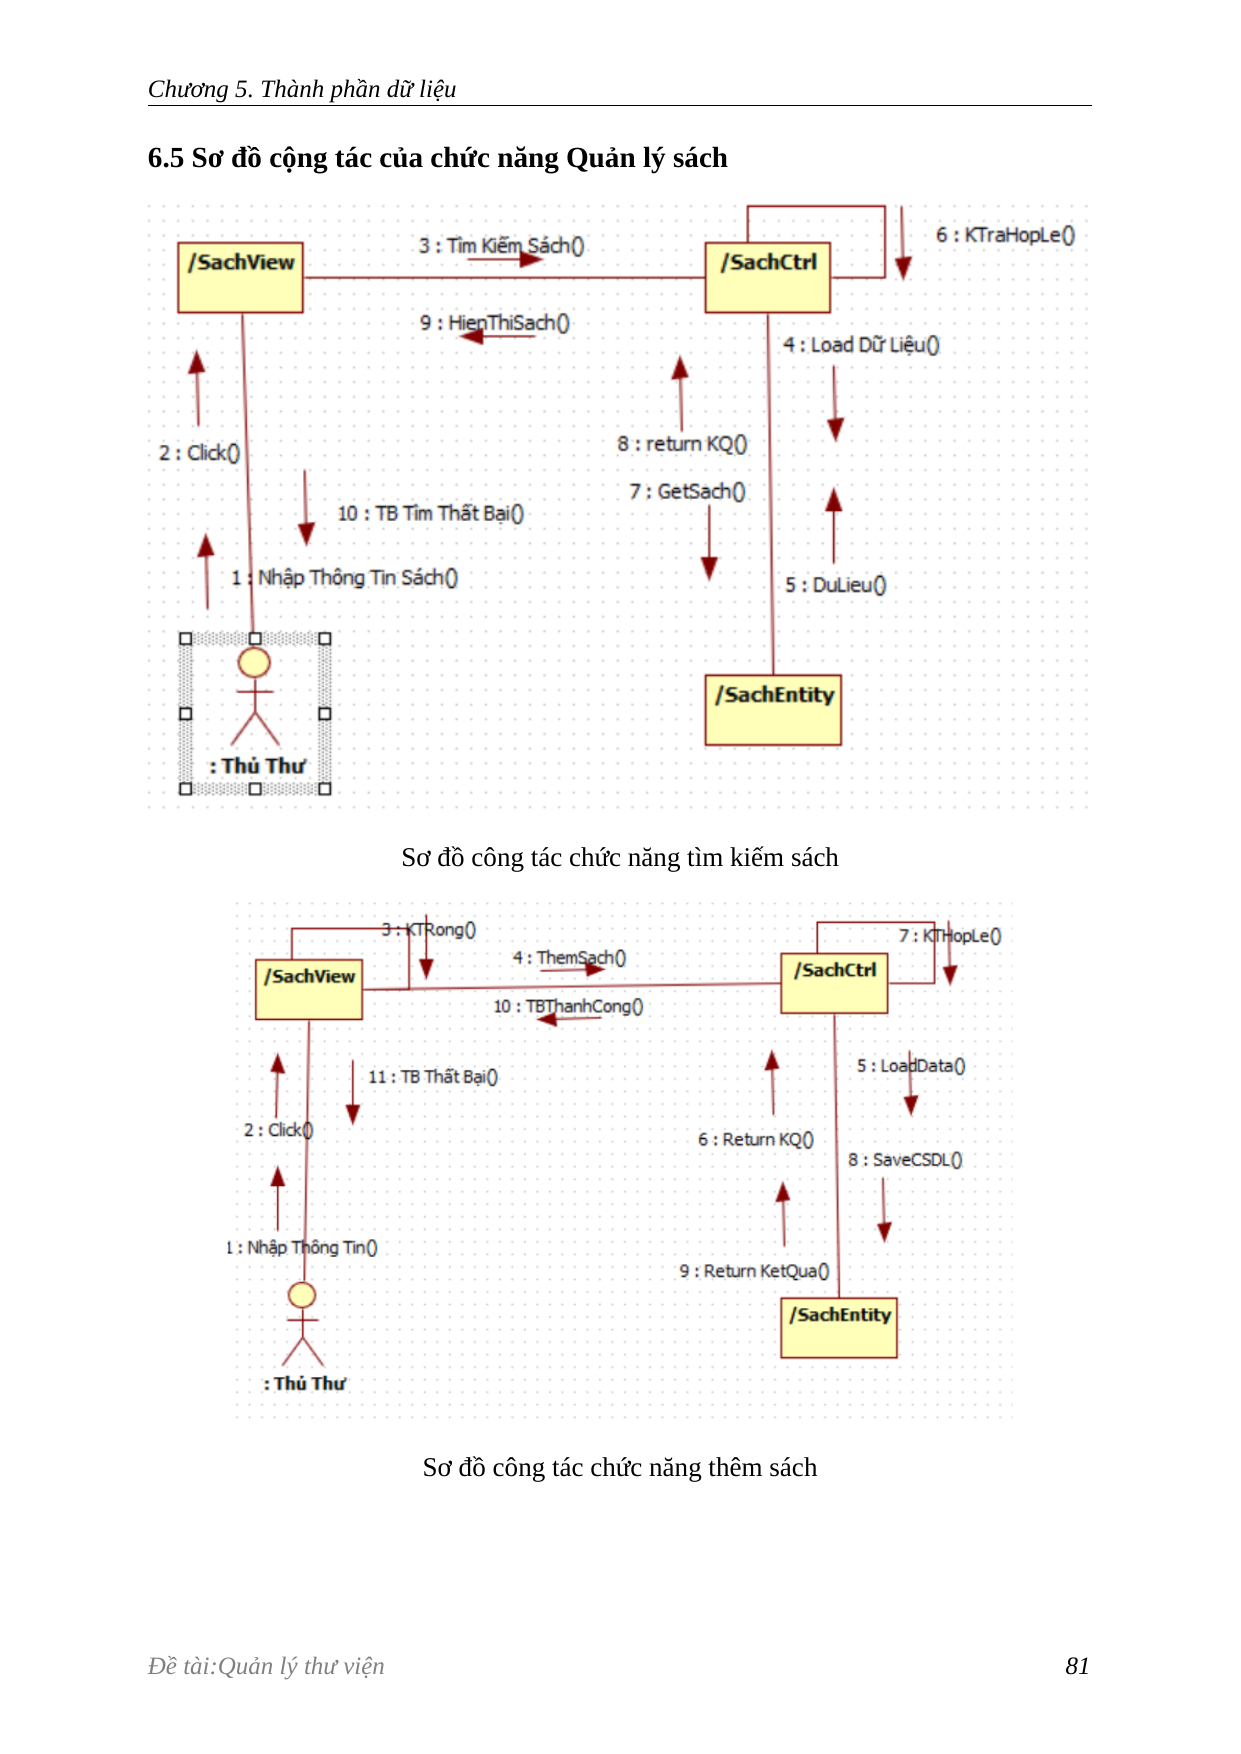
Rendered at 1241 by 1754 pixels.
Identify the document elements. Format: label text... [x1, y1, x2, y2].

subtitle Sơ đồ cộng tác của chức năng Quản lý sách [148, 131, 1092, 176]
text Sơ đồ công tác chức năng thêm sách [148, 1452, 1092, 1483]
text Sơ đồ công tác chức năng tìm kiếm sách [148, 841, 1092, 873]
picture [227, 900, 1013, 1424]
picture [147, 201, 1093, 814]
